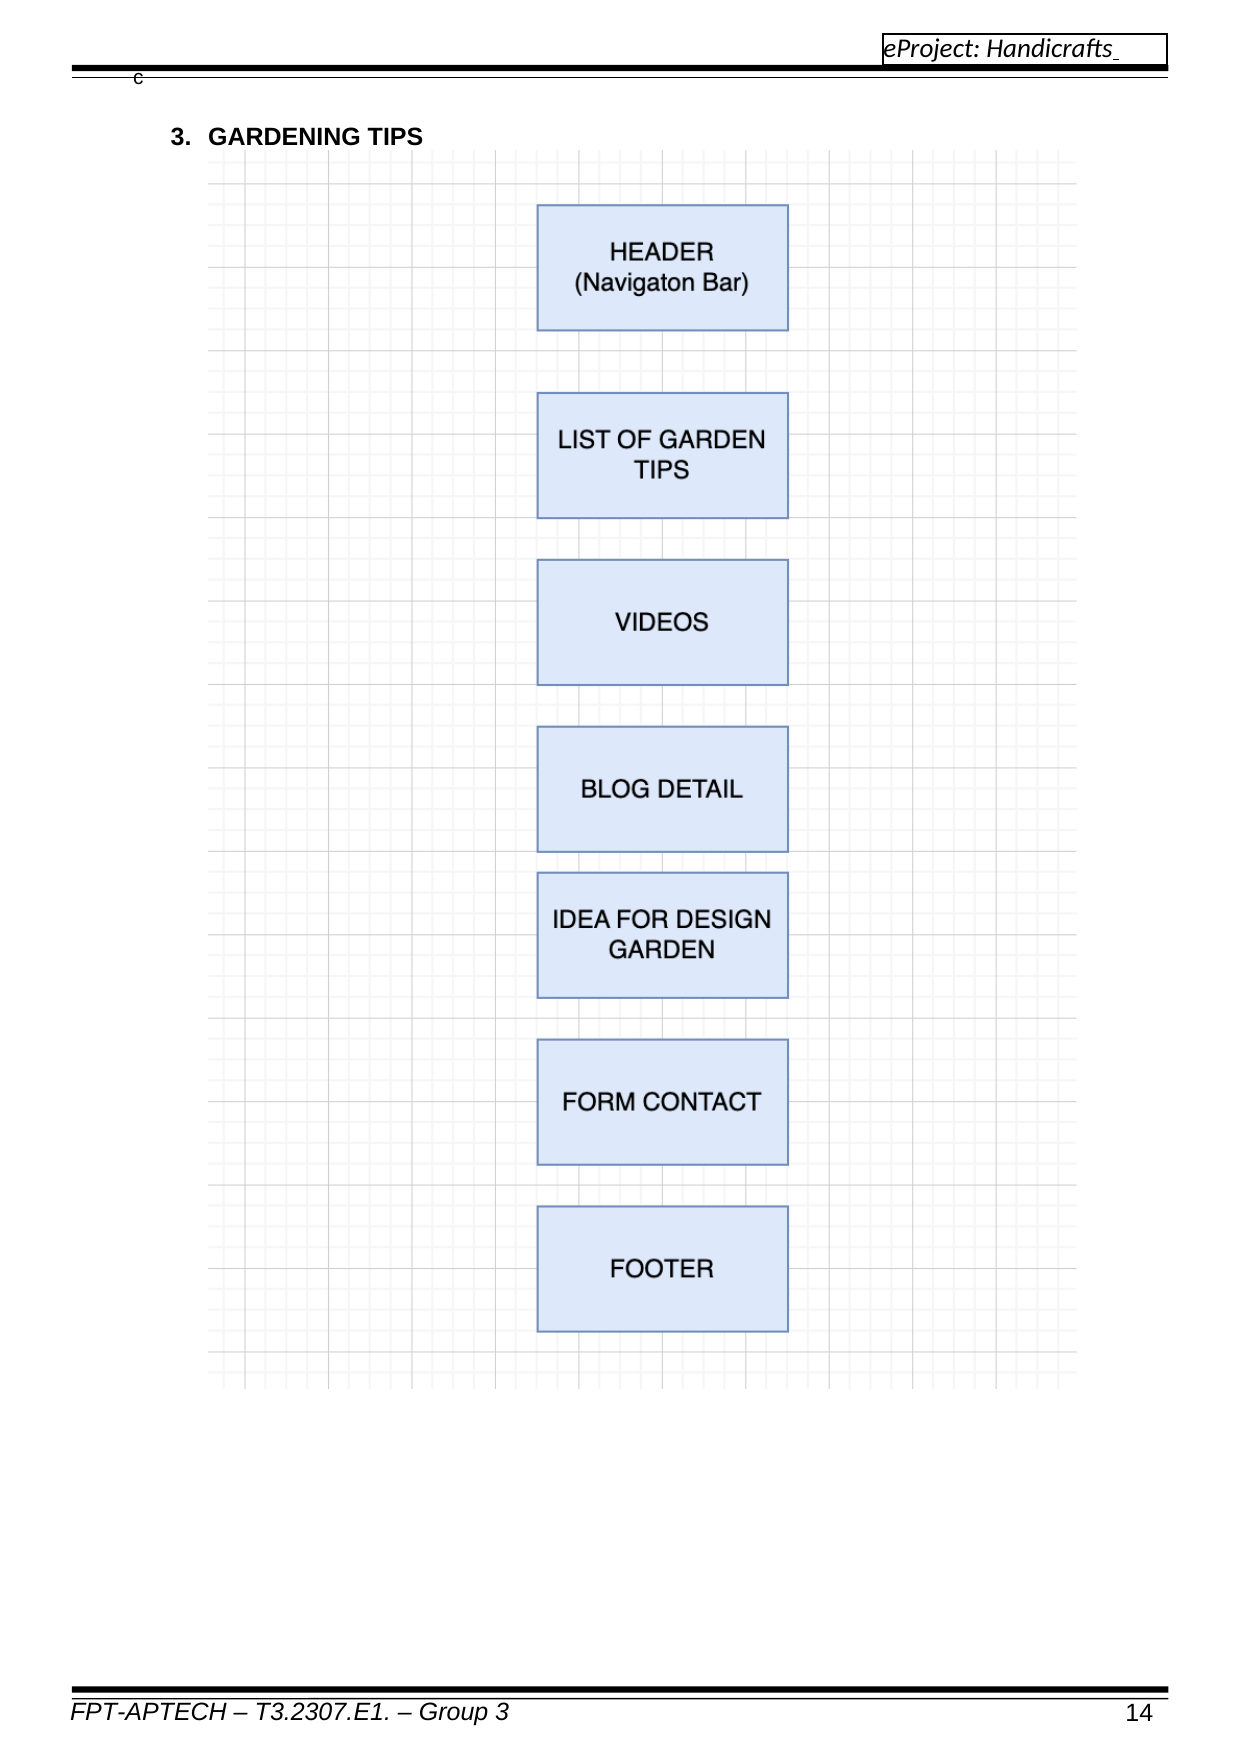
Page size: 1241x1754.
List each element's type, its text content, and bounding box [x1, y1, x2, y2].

list GARDENING TIPS [170, 122, 1176, 151]
picture [207, 150, 1077, 1389]
